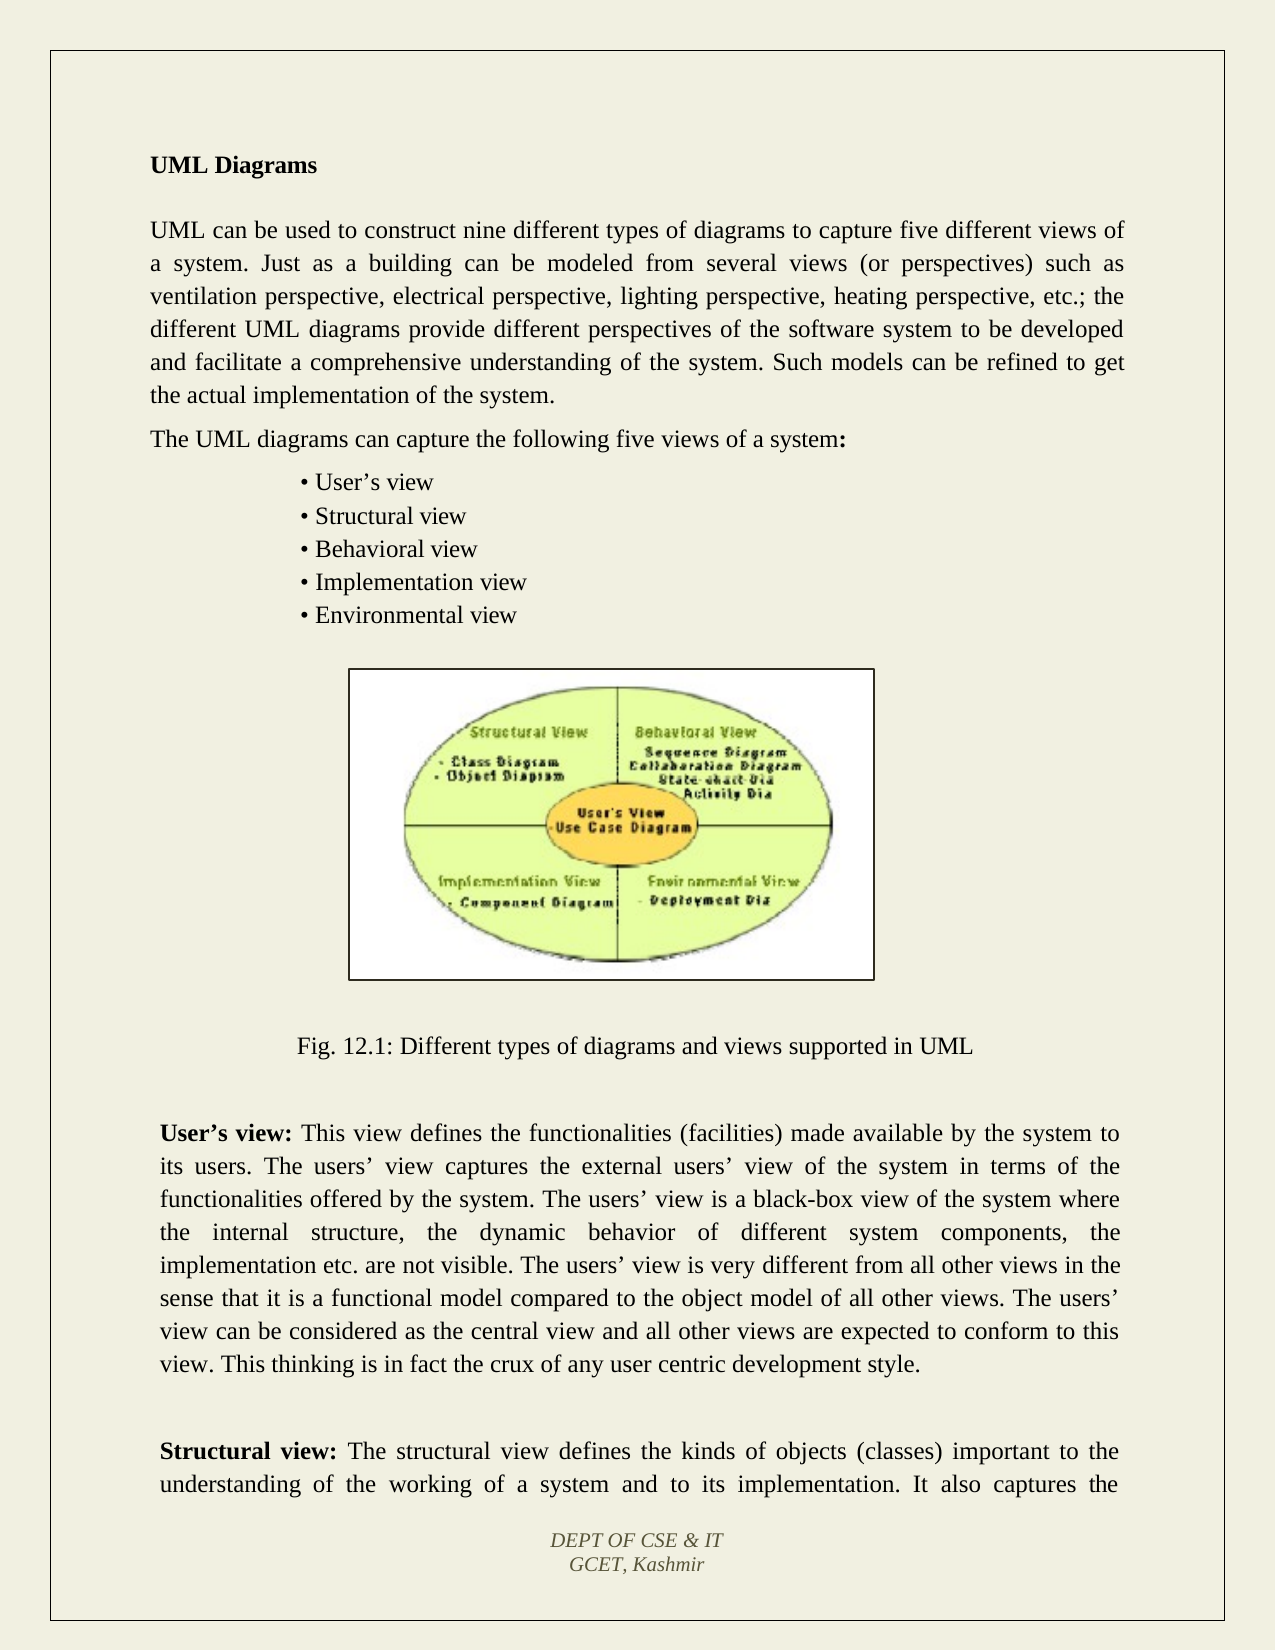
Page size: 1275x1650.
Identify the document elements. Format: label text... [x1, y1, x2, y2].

text Structural view: The structural view defines the kinds of objects (classes) important to the understanding of the working of a system and to its implementation. It also captures the [159, 1436, 1121, 1498]
text DEPT OF CSE & IT [112, 1528, 1162, 1552]
text The UML diagrams can capture the following five views of a system: [150, 424, 1162, 453]
text Fig. 12.1: Different types of diagrams and views supported in UML [133, 1031, 1138, 1060]
text GCET, Kashmir [113, 1552, 1162, 1576]
text UML can be used to construct nine different types of diagrams to capture five different views of a system. Just as a building can be modeled from several views (or perspectives) such as ventilation perspective, electrical perspective, lighting perspective, heating perspective, etc.; the different UML diagrams provide different perspectives of the software system to be developed and facilitate a comprehensive understanding of the system. Such models can be refined to get the actual implementation of the system. [150, 215, 1125, 409]
list Behavioral view [300, 534, 1162, 562]
text User’s view: This view defines the functionalities (facilities) made available by the system to its users. The users’ view captures the external users’ view of the system in terms of the functionalities offered by the system. The users’ view is a black-box view of the system where the internal structure, the dynamic behavior of different system components, the implementation etc. are not visible. The users’ view is very different from all other views in the sense that it is a functional model compared to the object model of all other views. The users’ view can be considered as the central view and all other views are expected to conform to this view. This thinking is in fact the crux of any user centric development style. [159, 1118, 1121, 1378]
subtitle UML Diagrams [150, 150, 1162, 179]
list Environmental view [300, 600, 1162, 628]
picture [350, 670, 873, 979]
list Implementation view [300, 567, 1162, 596]
list Structural view [300, 501, 1162, 529]
list User’s view [300, 467, 1162, 496]
